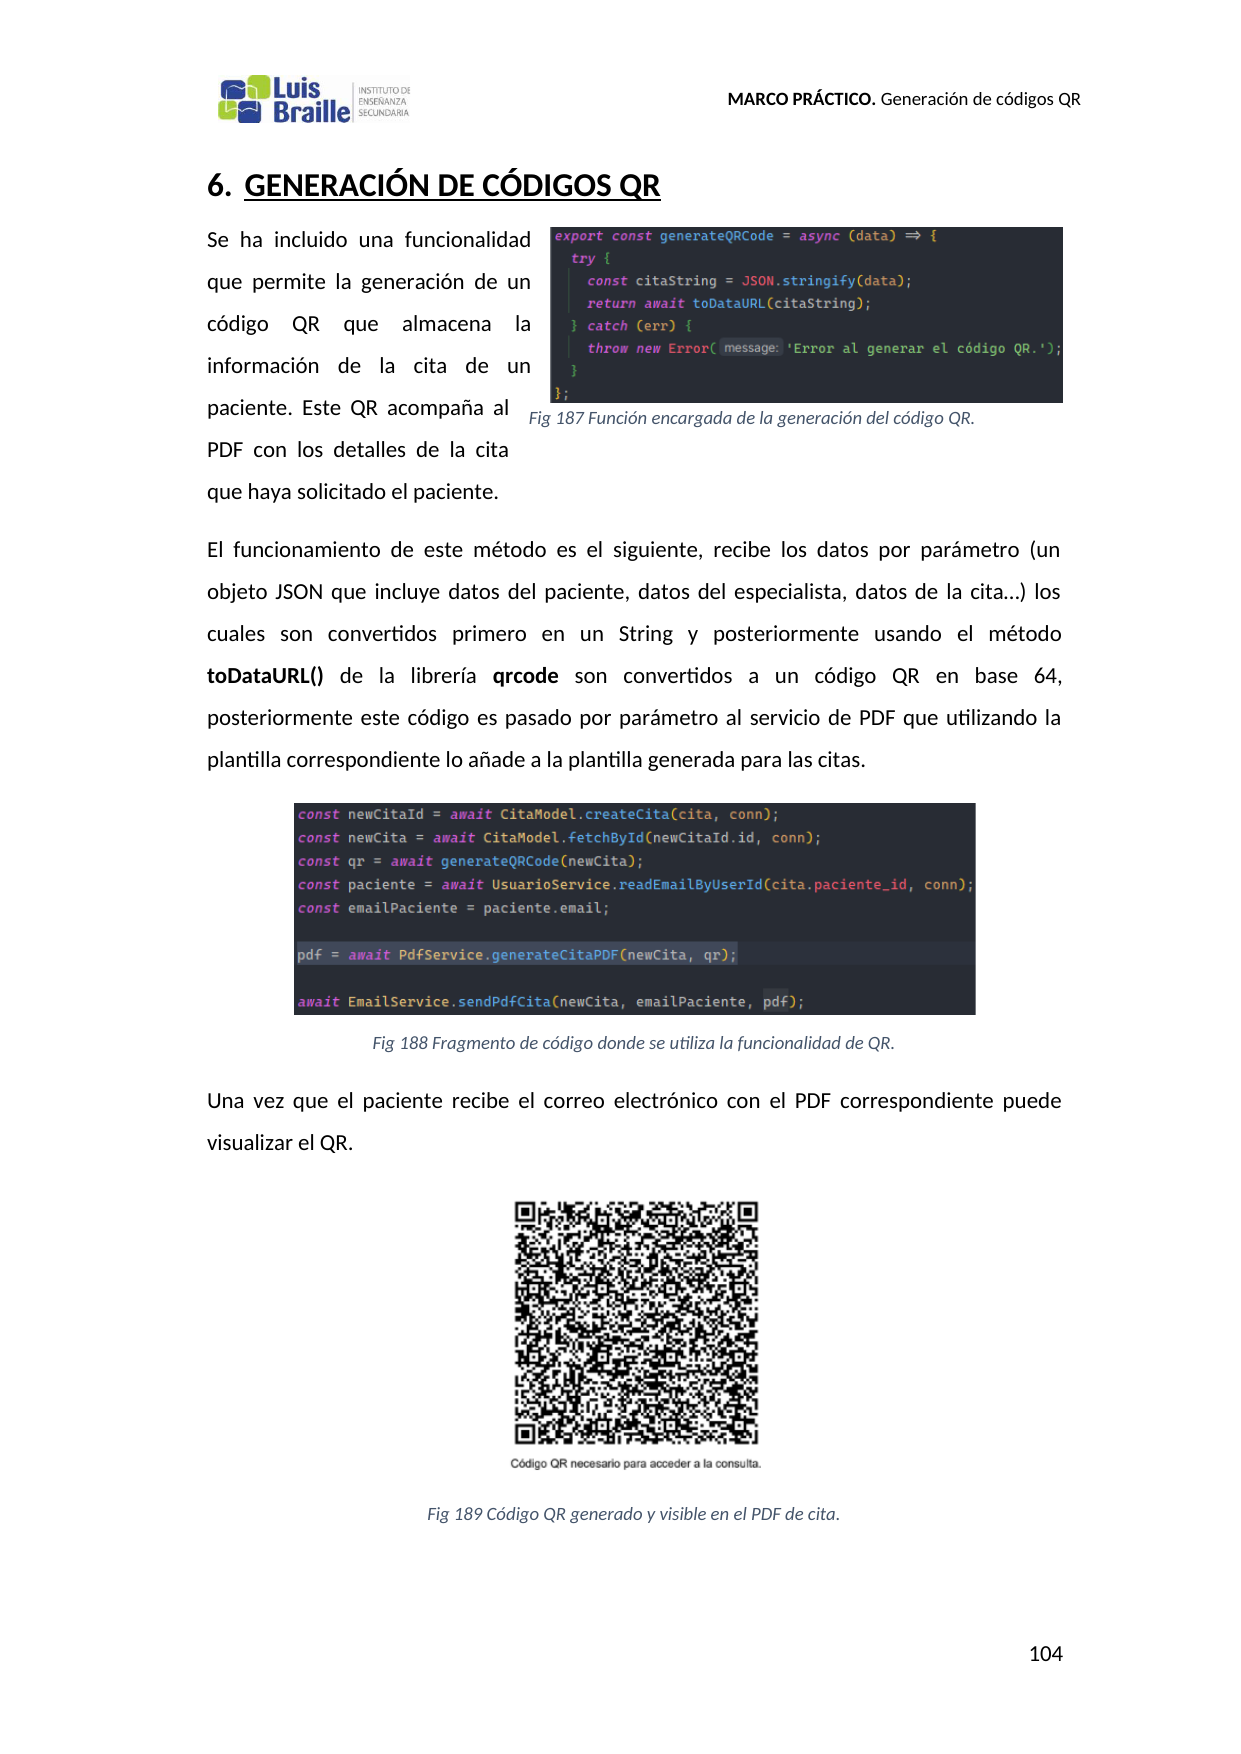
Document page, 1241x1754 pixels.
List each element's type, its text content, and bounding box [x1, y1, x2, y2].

text Una vez que el paciente recibe el correo electrónico con el PDF correspondiente puede visualizar el QR. [207, 1086, 1063, 1156]
picture [550, 227, 1063, 403]
subtitle GENERACIÓN DE CÓDIGOS QR [207, 164, 1063, 204]
text El funcionamiento de este método es el siguiente, recibe los datos por parámetro (un objeto JSON que incluye datos del paciente, datos del especialista, datos de la cita…) los cuales son convertidos primero en un String y posteriormente usando el método toDataURL() de la librería qrcode son convertidos a un código QR en base 64, posteriormente este código es pasado por parámetro al servicio de PDF que utilizando la plantilla correspondiente lo añade a la plantilla generada para las citas. [207, 535, 1063, 773]
picture [294, 803, 976, 1015]
text Fig 188 Fragmento de código donde se utiliza la funcionalidad de QR. [207, 1031, 1063, 1054]
text Fig 189 Código QR generado y visible en el PDF de cita. [207, 1502, 1063, 1525]
picture [498, 1187, 772, 1486]
